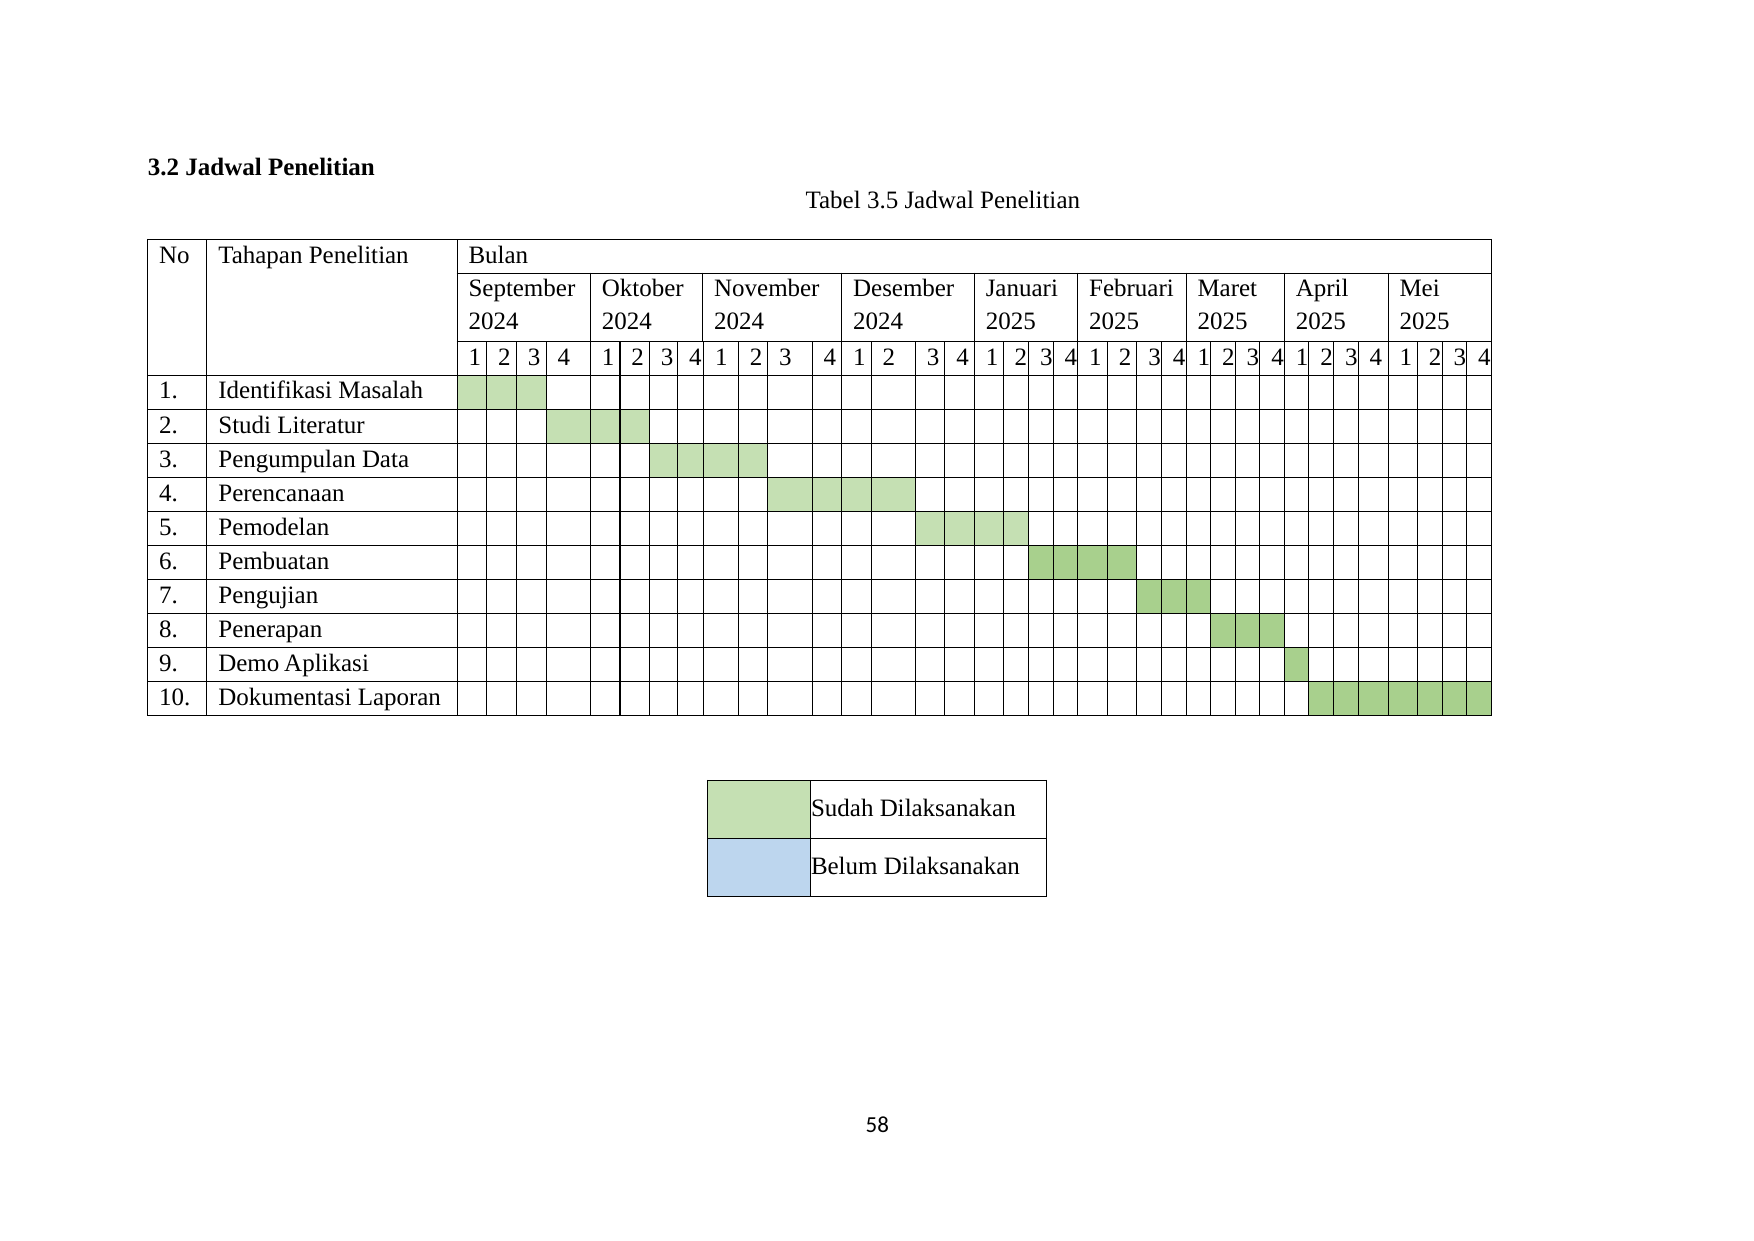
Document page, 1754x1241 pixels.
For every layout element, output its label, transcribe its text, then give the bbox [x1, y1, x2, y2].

table_cell Februari2025 [1078, 274, 1186, 341]
table_cell [1309, 648, 1333, 681]
table_cell [458, 376, 486, 409]
table_cell [842, 648, 871, 681]
table_cell [1443, 546, 1466, 579]
table_cell Maret 2025 [1187, 274, 1284, 341]
table_cell April 2025 [1285, 274, 1388, 341]
table_cell [1334, 682, 1358, 715]
table_cell [813, 580, 841, 613]
table_cell 3 [650, 342, 677, 374]
table_cell [704, 376, 738, 409]
table_cell 2 [1211, 342, 1235, 374]
table_cell [1334, 648, 1358, 681]
table_cell [945, 410, 974, 443]
table_cell 3 [768, 342, 812, 374]
table_cell [1137, 546, 1161, 579]
table_cell 7. [148, 580, 206, 613]
table_cell [813, 376, 841, 409]
table_cell [1260, 376, 1284, 409]
table_cell Dokumentasi Laporan [207, 682, 457, 715]
table_cell [1260, 614, 1284, 647]
table_cell [1467, 410, 1491, 443]
table_cell [1467, 614, 1491, 647]
table_cell [916, 648, 944, 681]
table_cell [1029, 478, 1053, 511]
table_cell [1285, 444, 1308, 477]
table_cell [1162, 648, 1186, 681]
table_cell [591, 376, 619, 409]
table_cell [1359, 546, 1388, 579]
table_cell [975, 614, 1003, 647]
table_cell [1078, 512, 1107, 545]
table_cell [678, 376, 703, 409]
table_cell [547, 410, 590, 443]
table_cell [1260, 648, 1284, 681]
table_cell 3 [916, 342, 944, 374]
table_cell [975, 410, 1003, 443]
table_cell [1309, 512, 1333, 545]
table_cell [1162, 376, 1186, 409]
table_cell [945, 478, 974, 511]
table_cell [547, 376, 590, 409]
table_cell [842, 614, 871, 647]
table_cell [1389, 512, 1417, 545]
subtitle 3.2 Jadwal Penelitian [148, 152, 1606, 181]
table_cell [1359, 512, 1388, 545]
table_cell [517, 512, 546, 545]
table_cell 3 [1236, 342, 1259, 374]
table_cell [739, 376, 767, 409]
table_cell [1137, 478, 1161, 511]
table_cell [1236, 376, 1259, 409]
table_cell [945, 614, 974, 647]
table_cell [872, 580, 915, 613]
table_cell [1029, 444, 1053, 477]
table_cell Pengumpulan Data [207, 444, 457, 477]
table_cell [916, 478, 944, 511]
table_cell [1211, 580, 1235, 613]
table_cell [813, 648, 841, 681]
table_cell [1359, 614, 1388, 647]
table_cell [916, 410, 944, 443]
table_cell [1309, 444, 1333, 477]
table_cell [872, 614, 915, 647]
table_cell [975, 376, 1003, 409]
table_cell [591, 682, 619, 715]
table_cell [1054, 376, 1077, 409]
table_cell [975, 478, 1003, 511]
table_cell [1187, 512, 1210, 545]
table_cell 4 [1260, 342, 1284, 374]
table_cell [739, 546, 767, 579]
table_cell [650, 478, 677, 511]
table_cell 10. [148, 682, 206, 715]
table_cell 1 [704, 342, 738, 374]
table_header Bulan [458, 240, 1491, 272]
table_cell [1029, 546, 1053, 579]
table_cell [916, 546, 944, 579]
table_cell [517, 478, 546, 511]
table_cell [1260, 444, 1284, 477]
table_cell [1309, 682, 1333, 715]
table_cell [1211, 444, 1235, 477]
table_cell [1054, 410, 1077, 443]
table_cell [916, 376, 944, 409]
table_cell [1211, 478, 1235, 511]
table_cell 9. [148, 648, 206, 681]
table_cell [458, 478, 486, 511]
table_cell [1108, 444, 1136, 477]
table_cell [1418, 512, 1442, 545]
table_cell [704, 512, 738, 545]
table_cell [1054, 546, 1077, 579]
table_cell [813, 682, 841, 715]
table_cell [1108, 682, 1136, 715]
table_cell 4 [1467, 342, 1491, 374]
table_cell [1187, 376, 1210, 409]
table_cell Belum Dilaksanakan [811, 839, 1046, 896]
table_cell [1004, 512, 1028, 545]
table_cell 1 [1285, 342, 1308, 374]
table_cell [842, 546, 871, 579]
table_cell [1187, 444, 1210, 477]
table_cell Penerapan [207, 614, 457, 647]
table_cell [975, 512, 1003, 545]
table_cell [1309, 580, 1333, 613]
table_cell [975, 580, 1003, 613]
table_cell [872, 546, 915, 579]
table_cell [945, 580, 974, 613]
table_cell [813, 512, 841, 545]
table_cell [813, 444, 841, 477]
table_cell [591, 444, 619, 477]
table_cell [1285, 614, 1308, 647]
table_cell [621, 410, 649, 443]
table_cell November 2024 [703, 274, 841, 341]
table_cell [1236, 512, 1259, 545]
table_cell [1260, 410, 1284, 443]
table_cell [1054, 444, 1077, 477]
table_cell [547, 682, 590, 715]
table_cell [768, 546, 812, 579]
table_cell [1029, 614, 1053, 647]
table_cell [1078, 410, 1107, 443]
table_cell [739, 682, 767, 715]
table_cell [678, 546, 703, 579]
table_cell 1 [1389, 342, 1417, 374]
table_cell [945, 512, 974, 545]
table_cell [1211, 648, 1235, 681]
table_cell [487, 580, 516, 613]
table_cell 4 [547, 342, 590, 374]
table_cell [739, 648, 767, 681]
table_cell [739, 580, 767, 613]
table_cell [1187, 682, 1210, 715]
table_cell [1004, 682, 1028, 715]
table_cell [1334, 478, 1358, 511]
table_cell [872, 512, 915, 545]
table_cell [621, 682, 649, 715]
table_cell [739, 410, 767, 443]
table_header No [148, 240, 206, 374]
table_cell [621, 376, 649, 409]
table_cell [1211, 512, 1235, 545]
table_cell [1389, 376, 1417, 409]
table_cell [1467, 444, 1491, 477]
table_cell [1236, 614, 1259, 647]
table_cell [1004, 580, 1028, 613]
table_cell Demo Aplikasi [207, 648, 457, 681]
table_cell [517, 648, 546, 681]
table_cell [517, 376, 546, 409]
table_cell [678, 410, 703, 443]
table_cell 4 [1162, 342, 1186, 374]
table_cell [1137, 512, 1161, 545]
table_cell [1334, 614, 1358, 647]
table_cell Oktober 2024 [591, 274, 702, 341]
table_cell [1108, 376, 1136, 409]
table_cell [1389, 682, 1417, 715]
table_cell [768, 444, 812, 477]
table_cell [975, 444, 1003, 477]
table_cell [650, 580, 677, 613]
table_cell [1162, 682, 1186, 715]
table_cell [1418, 648, 1442, 681]
table_cell [1389, 580, 1417, 613]
table_cell [1334, 376, 1358, 409]
table_cell Studi Literatur [207, 410, 457, 443]
table_cell [945, 444, 974, 477]
table_cell Mei 2025 [1389, 274, 1491, 341]
table_cell [1004, 648, 1028, 681]
table_cell [842, 444, 871, 477]
table_cell [1029, 512, 1053, 545]
table_cell [547, 512, 590, 545]
table_cell [1443, 614, 1466, 647]
table_cell [1334, 546, 1358, 579]
table_cell [458, 580, 486, 613]
table_cell [487, 614, 516, 647]
table_cell [1309, 614, 1333, 647]
table_cell [1078, 580, 1107, 613]
table_cell Pengujian [207, 580, 457, 613]
table_cell [1418, 682, 1442, 715]
table_cell [1236, 478, 1259, 511]
table_cell Identifikasi Masalah [207, 376, 457, 409]
table_cell [1309, 478, 1333, 511]
table_cell [1054, 682, 1077, 715]
table_cell [1236, 648, 1259, 681]
table_cell 4 [1054, 342, 1077, 374]
table_cell [1137, 648, 1161, 681]
table_cell [1187, 410, 1210, 443]
table_cell [1359, 580, 1388, 613]
table_cell [1285, 682, 1308, 715]
table_cell [1162, 512, 1186, 545]
table_cell [916, 682, 944, 715]
table_cell [487, 444, 516, 477]
table_cell [704, 648, 738, 681]
table_cell [1260, 580, 1284, 613]
table_cell [842, 410, 871, 443]
table_cell [1260, 478, 1284, 511]
table_cell [678, 614, 703, 647]
table_cell 2 [1418, 342, 1442, 374]
table_cell 3 [517, 342, 546, 374]
table_cell [1211, 546, 1235, 579]
table_cell [650, 376, 677, 409]
table_cell [872, 444, 915, 477]
table_cell [975, 682, 1003, 715]
table_cell [975, 546, 1003, 579]
table_cell [1078, 546, 1107, 579]
table_cell [704, 614, 738, 647]
table_cell [547, 444, 590, 477]
table_cell [945, 648, 974, 681]
table_cell [517, 682, 546, 715]
table_cell [591, 512, 619, 545]
table_cell [1211, 682, 1235, 715]
table_cell [1004, 546, 1028, 579]
table_cell [1467, 512, 1491, 545]
table_cell 6. [148, 546, 206, 579]
table_cell 4 [678, 342, 703, 374]
table_cell [768, 614, 812, 647]
table_cell [517, 410, 546, 443]
table_cell [591, 546, 619, 579]
table_cell [916, 614, 944, 647]
table_cell [487, 478, 516, 511]
table_cell 3 [1137, 342, 1161, 374]
table_cell [1108, 512, 1136, 545]
table_cell [1334, 444, 1358, 477]
table_cell [1054, 580, 1077, 613]
table_cell [1418, 580, 1442, 613]
table_cell [1467, 580, 1491, 613]
table_cell [704, 580, 738, 613]
table_cell [1187, 580, 1210, 613]
table_cell [842, 376, 871, 409]
table_cell [621, 614, 649, 647]
table_cell [1108, 648, 1136, 681]
table_cell [1467, 376, 1491, 409]
table_cell [1236, 682, 1259, 715]
table_cell 3 [1334, 342, 1358, 374]
table_cell [1285, 376, 1308, 409]
table_cell [1418, 614, 1442, 647]
table_cell [487, 376, 516, 409]
table_cell [458, 546, 486, 579]
table_cell [842, 478, 871, 511]
table_cell [1108, 614, 1136, 647]
table_cell 1 [458, 342, 486, 374]
table_cell [1029, 580, 1053, 613]
table_cell [1359, 376, 1388, 409]
table_cell [1078, 444, 1107, 477]
table_cell 3 [1029, 342, 1053, 374]
table_cell [768, 478, 812, 511]
table_cell [1443, 444, 1466, 477]
table_cell 1 [591, 342, 619, 374]
table_cell [1004, 376, 1028, 409]
table_cell [1236, 546, 1259, 579]
table_cell [487, 512, 516, 545]
table_cell [1004, 478, 1028, 511]
table_cell [1108, 478, 1136, 511]
table_cell [768, 648, 812, 681]
table_cell [1285, 546, 1308, 579]
table_cell [1004, 614, 1028, 647]
table_cell 2 [1309, 342, 1333, 374]
table_cell 4 [813, 342, 841, 374]
table_cell [650, 648, 677, 681]
table_cell [1078, 648, 1107, 681]
table_cell Pemodelan [207, 512, 457, 545]
table_cell [768, 410, 812, 443]
table_cell [458, 648, 486, 681]
table_cell 2. [148, 410, 206, 443]
table_cell [872, 410, 915, 443]
table_cell [621, 444, 649, 477]
table_cell [739, 512, 767, 545]
table_cell [1334, 410, 1358, 443]
table_cell [1389, 444, 1417, 477]
table_cell [1211, 410, 1235, 443]
table_cell [945, 546, 974, 579]
table_cell [1162, 444, 1186, 477]
table_cell [1309, 376, 1333, 409]
table_cell [1162, 546, 1186, 579]
table_cell [1467, 648, 1491, 681]
table_cell [704, 478, 738, 511]
text Tabel 3.5 Jadwal Penelitian [148, 185, 1606, 214]
table_cell [487, 546, 516, 579]
table_cell Perencanaan [207, 478, 457, 511]
table_cell [1236, 444, 1259, 477]
table_cell [813, 410, 841, 443]
table_cell [708, 839, 810, 896]
table_cell 1. [148, 376, 206, 409]
table_header Tahapan Penelitian [207, 240, 457, 374]
table_cell [1418, 444, 1442, 477]
table_cell [1029, 682, 1053, 715]
table_cell [1236, 580, 1259, 613]
table_cell [621, 580, 649, 613]
table_cell [1029, 648, 1053, 681]
table_cell [1443, 648, 1466, 681]
table_cell [1443, 410, 1466, 443]
table_cell [1418, 410, 1442, 443]
table_cell [487, 410, 516, 443]
table_cell September 2024 [458, 274, 590, 341]
table_cell [1004, 410, 1028, 443]
table_cell [1418, 478, 1442, 511]
table_cell [1359, 444, 1388, 477]
table_cell [1260, 512, 1284, 545]
table_cell [1389, 648, 1417, 681]
table_cell [1137, 580, 1161, 613]
table_cell [458, 682, 486, 715]
table_cell 2 [1108, 342, 1136, 374]
table_cell Januari 2025 [975, 274, 1077, 341]
table_cell [768, 512, 812, 545]
table_cell [1359, 682, 1388, 715]
table_cell [1187, 478, 1210, 511]
table_cell 8. [148, 614, 206, 647]
table_cell [547, 546, 590, 579]
table_cell [621, 478, 649, 511]
table_cell [547, 478, 590, 511]
table_cell [1359, 410, 1388, 443]
table_cell [1054, 648, 1077, 681]
table_cell [1211, 376, 1235, 409]
table_cell [1389, 410, 1417, 443]
table_cell [975, 648, 1003, 681]
table_cell [621, 648, 649, 681]
table_cell [1029, 410, 1053, 443]
table_cell [1004, 444, 1028, 477]
table_cell [1418, 376, 1442, 409]
table_cell [650, 444, 677, 477]
table_cell [678, 478, 703, 511]
table_cell [517, 614, 546, 647]
table_cell [916, 580, 944, 613]
table_cell [650, 410, 677, 443]
table_cell [1054, 512, 1077, 545]
table_cell [591, 410, 619, 443]
table_cell 2 [739, 342, 767, 374]
table_cell [1054, 478, 1077, 511]
table_cell 5. [148, 512, 206, 545]
table_cell [1285, 478, 1308, 511]
table_cell [1187, 614, 1210, 647]
table_cell [650, 682, 677, 715]
table_cell 1 [1187, 342, 1210, 374]
table_cell [1260, 682, 1284, 715]
table_cell [591, 614, 619, 647]
table_cell [1211, 614, 1235, 647]
table_cell [487, 648, 516, 681]
table_cell 3. [148, 444, 206, 477]
table_cell [842, 512, 871, 545]
table_cell [1334, 580, 1358, 613]
table_cell [1137, 444, 1161, 477]
table_cell [621, 512, 649, 545]
table_header [708, 781, 810, 838]
table_cell [678, 580, 703, 613]
table_cell [813, 478, 841, 511]
table_cell [1108, 410, 1136, 443]
table_cell [650, 546, 677, 579]
table_cell [704, 546, 738, 579]
table_cell [813, 546, 841, 579]
table_cell [591, 580, 619, 613]
table_cell [872, 682, 915, 715]
table_cell [1029, 376, 1053, 409]
table_cell 1 [842, 342, 871, 374]
table_cell 2 [1004, 342, 1028, 374]
table_cell [1285, 410, 1308, 443]
table_cell [650, 512, 677, 545]
table_cell [591, 648, 619, 681]
table_cell [678, 444, 703, 477]
table_cell [1389, 614, 1417, 647]
table_cell [1359, 648, 1388, 681]
table_cell [1443, 376, 1466, 409]
table_cell [1108, 546, 1136, 579]
table_cell [1443, 512, 1466, 545]
table_cell [1285, 580, 1308, 613]
table_cell [1309, 546, 1333, 579]
table_cell [1260, 546, 1284, 579]
table_cell [1078, 478, 1107, 511]
table_cell [1078, 682, 1107, 715]
table_cell [1137, 614, 1161, 647]
table_cell 2 [621, 342, 649, 374]
table_cell [650, 614, 677, 647]
table_cell [1162, 410, 1186, 443]
table_cell [1162, 478, 1186, 511]
table_cell [1137, 410, 1161, 443]
table_cell [872, 648, 915, 681]
table_cell [1162, 580, 1186, 613]
table_cell [458, 444, 486, 477]
table_cell [591, 478, 619, 511]
table_cell [768, 682, 812, 715]
table_cell [1359, 478, 1388, 511]
table_cell [678, 682, 703, 715]
table_cell [1078, 376, 1107, 409]
table_cell [1108, 580, 1136, 613]
table_cell 2 [872, 342, 915, 374]
table_cell 2 [487, 342, 516, 374]
table_header Sudah Dilaksanakan [811, 781, 1046, 838]
table_cell [458, 614, 486, 647]
table_cell [704, 682, 738, 715]
table_cell [1443, 478, 1466, 511]
table_cell [739, 614, 767, 647]
table_cell [1309, 410, 1333, 443]
table_cell [872, 478, 915, 511]
table_cell 4 [945, 342, 974, 374]
table_cell [517, 444, 546, 477]
table_cell [547, 614, 590, 647]
table_cell 3 [1443, 342, 1466, 374]
table_cell [704, 410, 738, 443]
table_cell [1389, 478, 1417, 511]
table_cell [1078, 614, 1107, 647]
table_cell [1162, 614, 1186, 647]
table_cell [547, 580, 590, 613]
table_cell [1236, 410, 1259, 443]
table_cell [621, 546, 649, 579]
table_cell [768, 376, 812, 409]
table_cell [945, 682, 974, 715]
table_cell [517, 580, 546, 613]
table_cell [678, 512, 703, 545]
table_cell [916, 444, 944, 477]
table_cell [678, 648, 703, 681]
table_cell [1467, 682, 1491, 715]
table_cell [1467, 478, 1491, 511]
table_cell [1467, 546, 1491, 579]
table_cell [487, 682, 516, 715]
table_cell [1187, 648, 1210, 681]
table_cell 1 [975, 342, 1003, 374]
table_cell [916, 512, 944, 545]
table_cell [842, 682, 871, 715]
table_cell Pembuatan [207, 546, 457, 579]
table_cell [1137, 682, 1161, 715]
table_cell [1443, 580, 1466, 613]
table_cell [1285, 648, 1308, 681]
table_cell [1443, 682, 1466, 715]
table_cell [704, 444, 738, 477]
table_cell 1 [1078, 342, 1107, 374]
table_cell [1389, 546, 1417, 579]
table_cell [458, 512, 486, 545]
table_cell [945, 376, 974, 409]
table_cell 4. [148, 478, 206, 511]
table_cell [517, 546, 546, 579]
table_cell [1285, 512, 1308, 545]
table_cell [1418, 546, 1442, 579]
table_cell [768, 580, 812, 613]
table_cell Desember 2024 [842, 274, 974, 341]
table_cell 4 [1359, 342, 1388, 374]
table_cell [842, 580, 871, 613]
table_cell [739, 478, 767, 511]
table_cell [1187, 546, 1210, 579]
table_cell [458, 410, 486, 443]
table_cell [872, 376, 915, 409]
table_cell [547, 648, 590, 681]
table_cell [1334, 512, 1358, 545]
table_cell [739, 444, 767, 477]
table_cell [1054, 614, 1077, 647]
table_cell [1137, 376, 1161, 409]
table_cell [813, 614, 841, 647]
